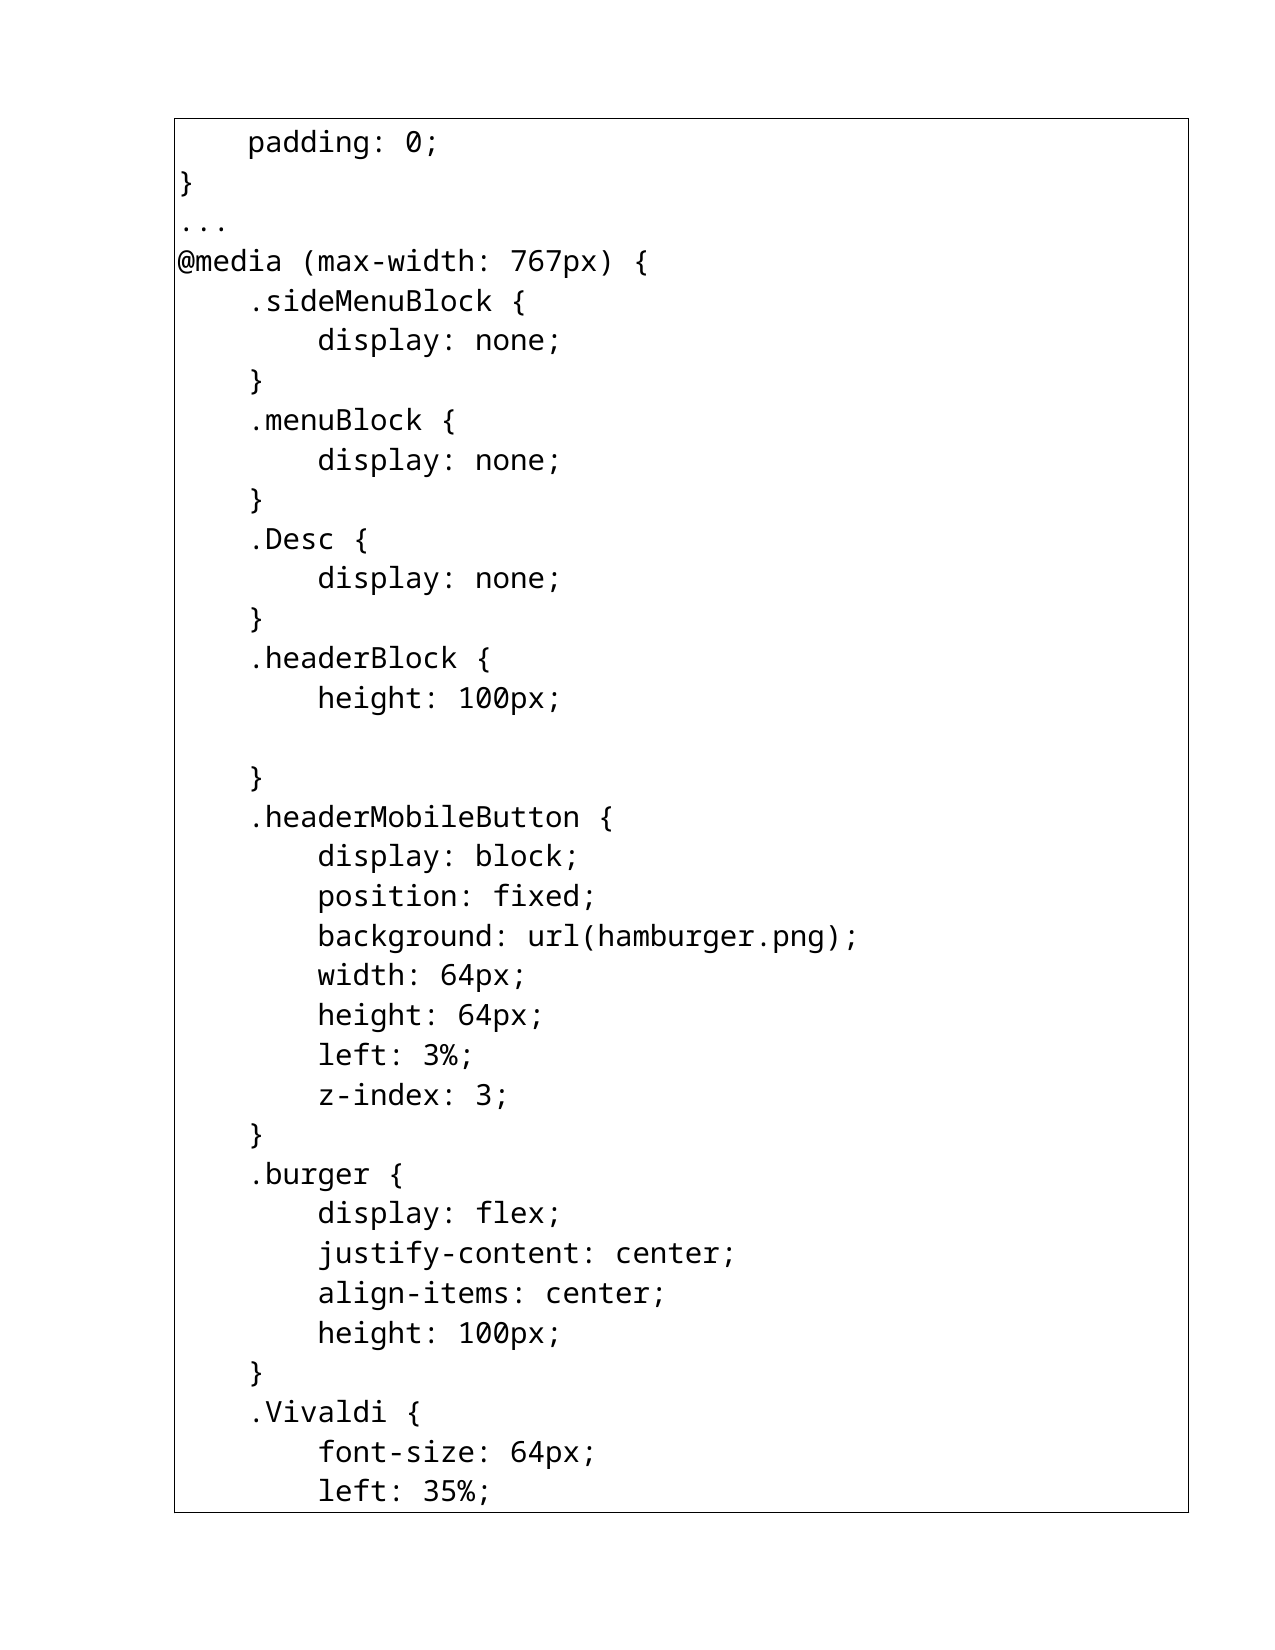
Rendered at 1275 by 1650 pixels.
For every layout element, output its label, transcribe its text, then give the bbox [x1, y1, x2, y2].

text align-items: center; [177, 1272, 1186, 1312]
text height: 100px; [177, 1312, 1186, 1352]
text font-size: 64px; [177, 1431, 1186, 1467]
text left: 3%; [177, 1034, 1186, 1074]
text left: 35%; [175, 1467, 1188, 1512]
text display: block; [177, 836, 1186, 875]
text justify-content: center; [177, 1232, 1186, 1272]
text height: 64px; [177, 994, 1186, 1034]
text display: none; [177, 320, 1186, 359]
text .menuBlock { [177, 399, 1186, 439]
text } [177, 597, 1186, 637]
text .headerMobileButton { [177, 796, 1186, 836]
text } [177, 478, 1186, 518]
text .sideMenuBlock { [177, 280, 1186, 320]
text padding: 0; [175, 119, 1188, 161]
text } [177, 161, 1186, 201]
text background: url(hamburger.png); [177, 915, 1186, 955]
text @media (max-width: 767px) { [177, 240, 1186, 280]
text display: flex; [177, 1193, 1186, 1232]
text height: 100px; [177, 677, 1186, 717]
text .burger { [177, 1153, 1186, 1193]
text display: none; [177, 558, 1186, 597]
text } [177, 756, 1186, 796]
text ... [177, 201, 1186, 240]
text .headerBlock { [177, 637, 1186, 677]
text .Desc { [177, 518, 1186, 558]
text position: fixed; [177, 875, 1186, 915]
text .Vivaldi { [177, 1391, 1186, 1431]
text } [177, 1113, 1186, 1153]
text z-index: 3; [177, 1074, 1186, 1113]
text } [177, 1352, 1186, 1391]
text } [177, 359, 1186, 399]
text display: none; [177, 439, 1186, 478]
text width: 64px; [177, 955, 1186, 994]
